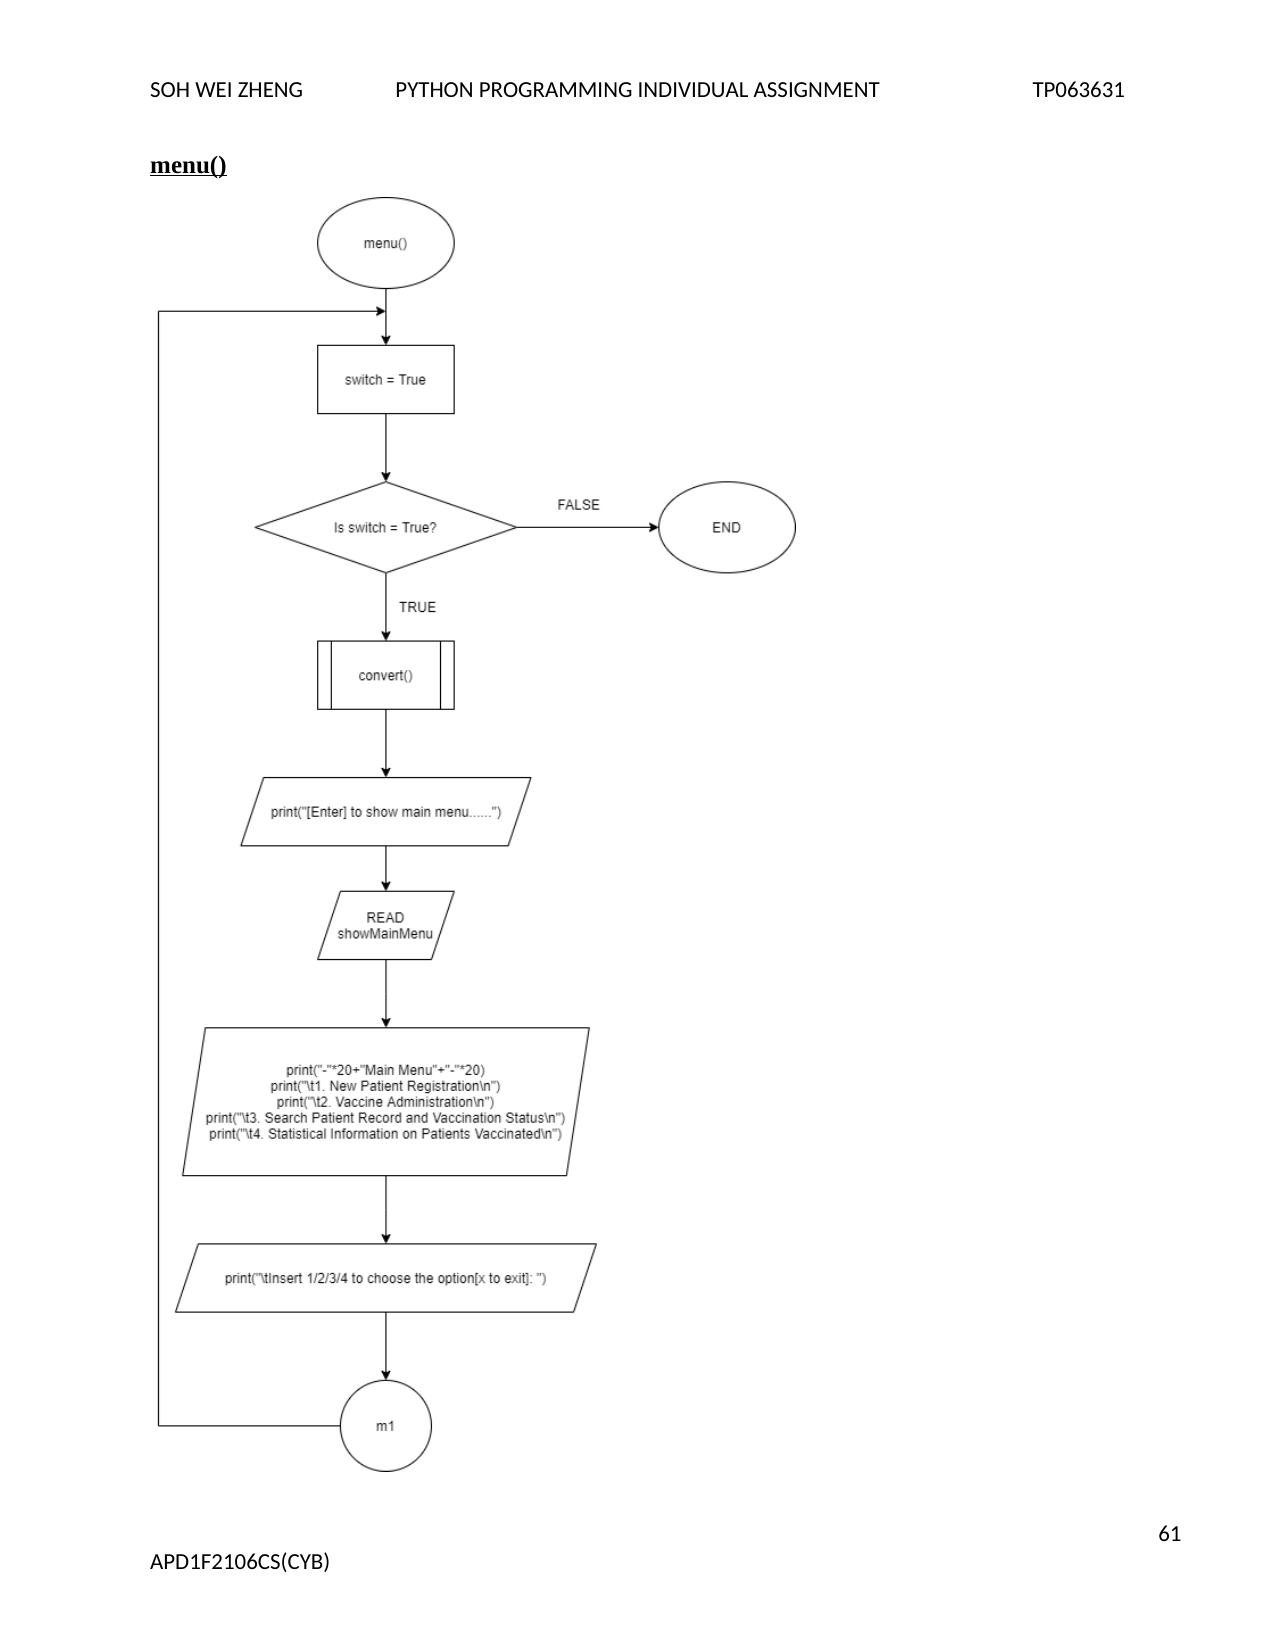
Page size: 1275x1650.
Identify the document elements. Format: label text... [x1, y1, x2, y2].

picture [150, 197, 796, 1472]
text menu() [150, 150, 1181, 179]
